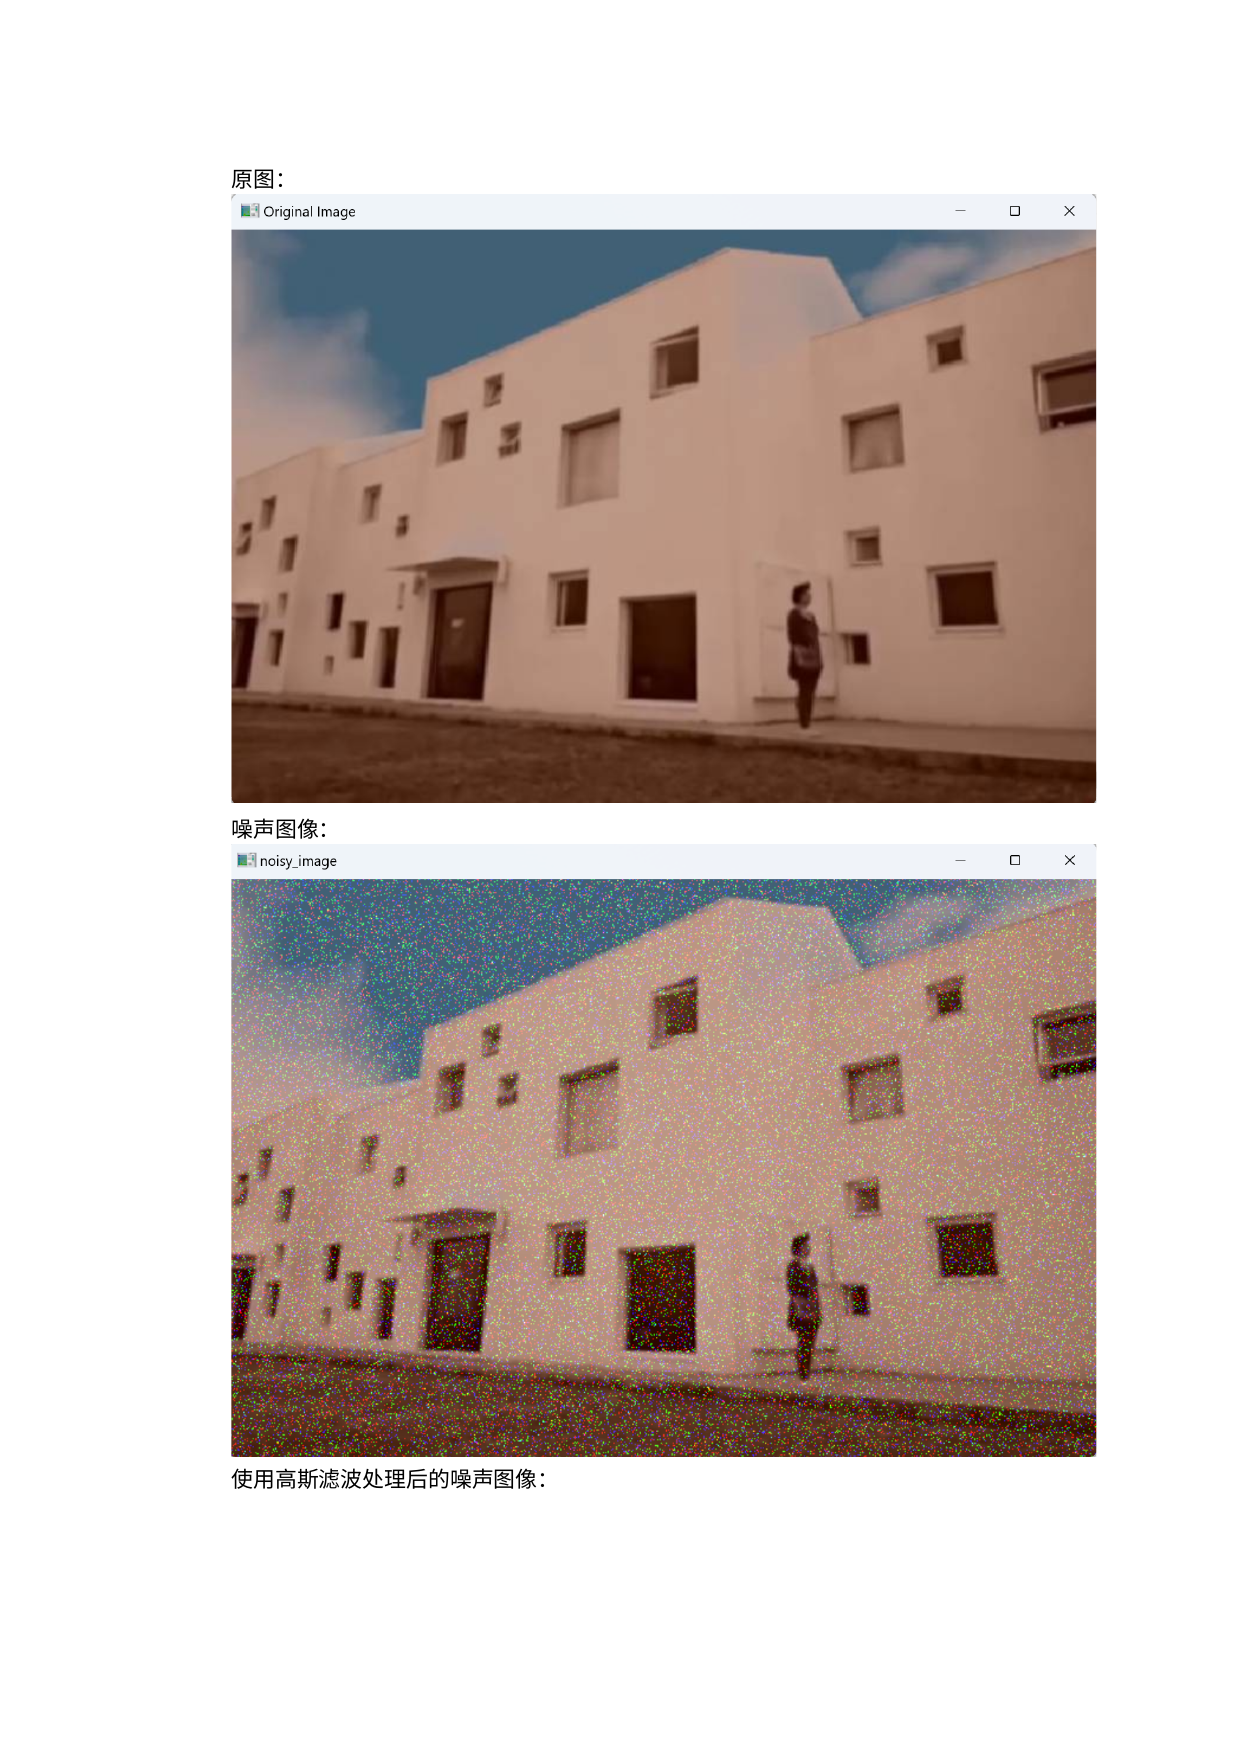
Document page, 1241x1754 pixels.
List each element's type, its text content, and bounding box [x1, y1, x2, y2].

list 原图： [187, 162, 1053, 194]
list 使用高斯滤波处理后的噪声图像： [187, 1462, 1053, 1494]
picture [231, 194, 1097, 803]
list 噪声图像： [187, 812, 1053, 844]
picture [231, 844, 1097, 1457]
